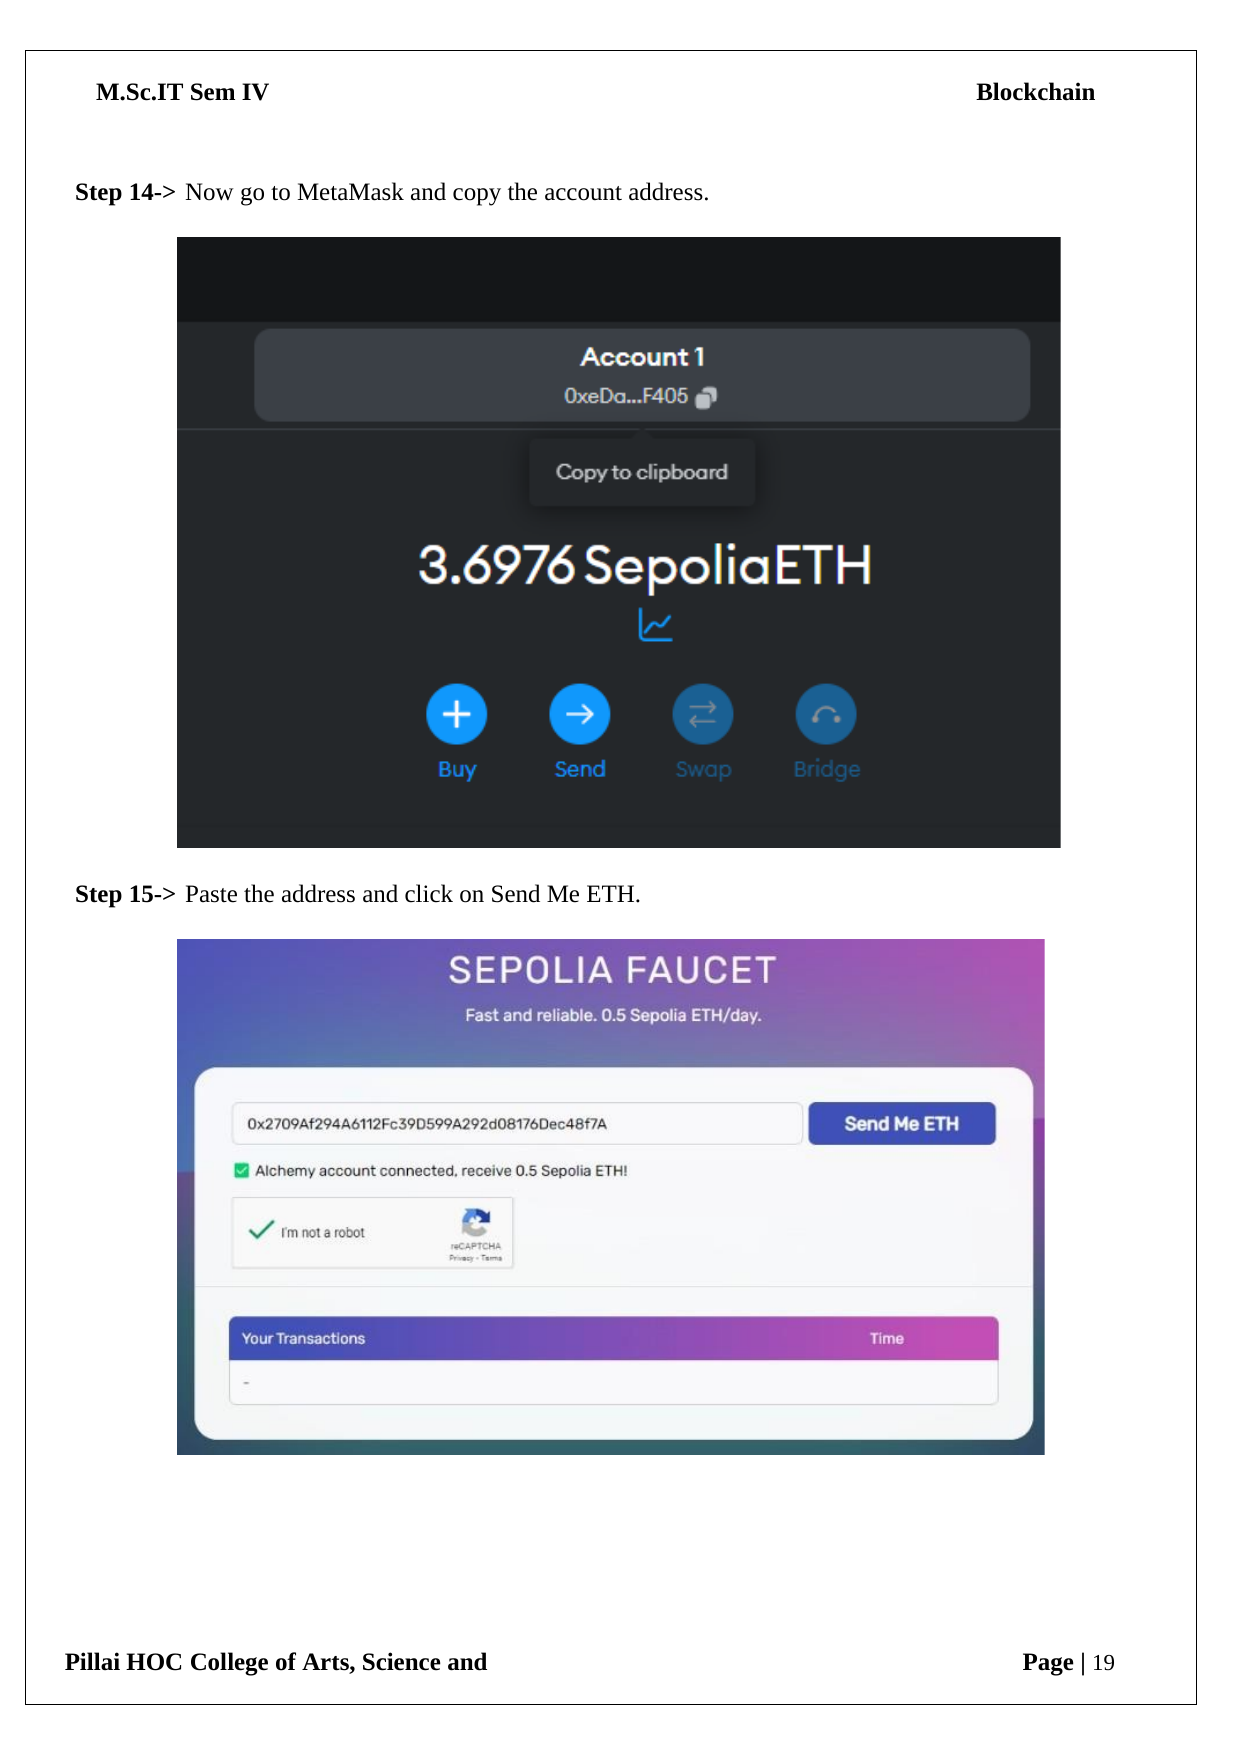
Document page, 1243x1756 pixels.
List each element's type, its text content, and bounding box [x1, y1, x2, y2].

text Step 15-> Paste the address and click on Send Me ETH. [75, 879, 1196, 908]
picture [177, 237, 1061, 848]
text Step 14-> Now go to MetaMask and copy the account address. [75, 177, 1196, 205]
picture [177, 939, 1045, 1455]
